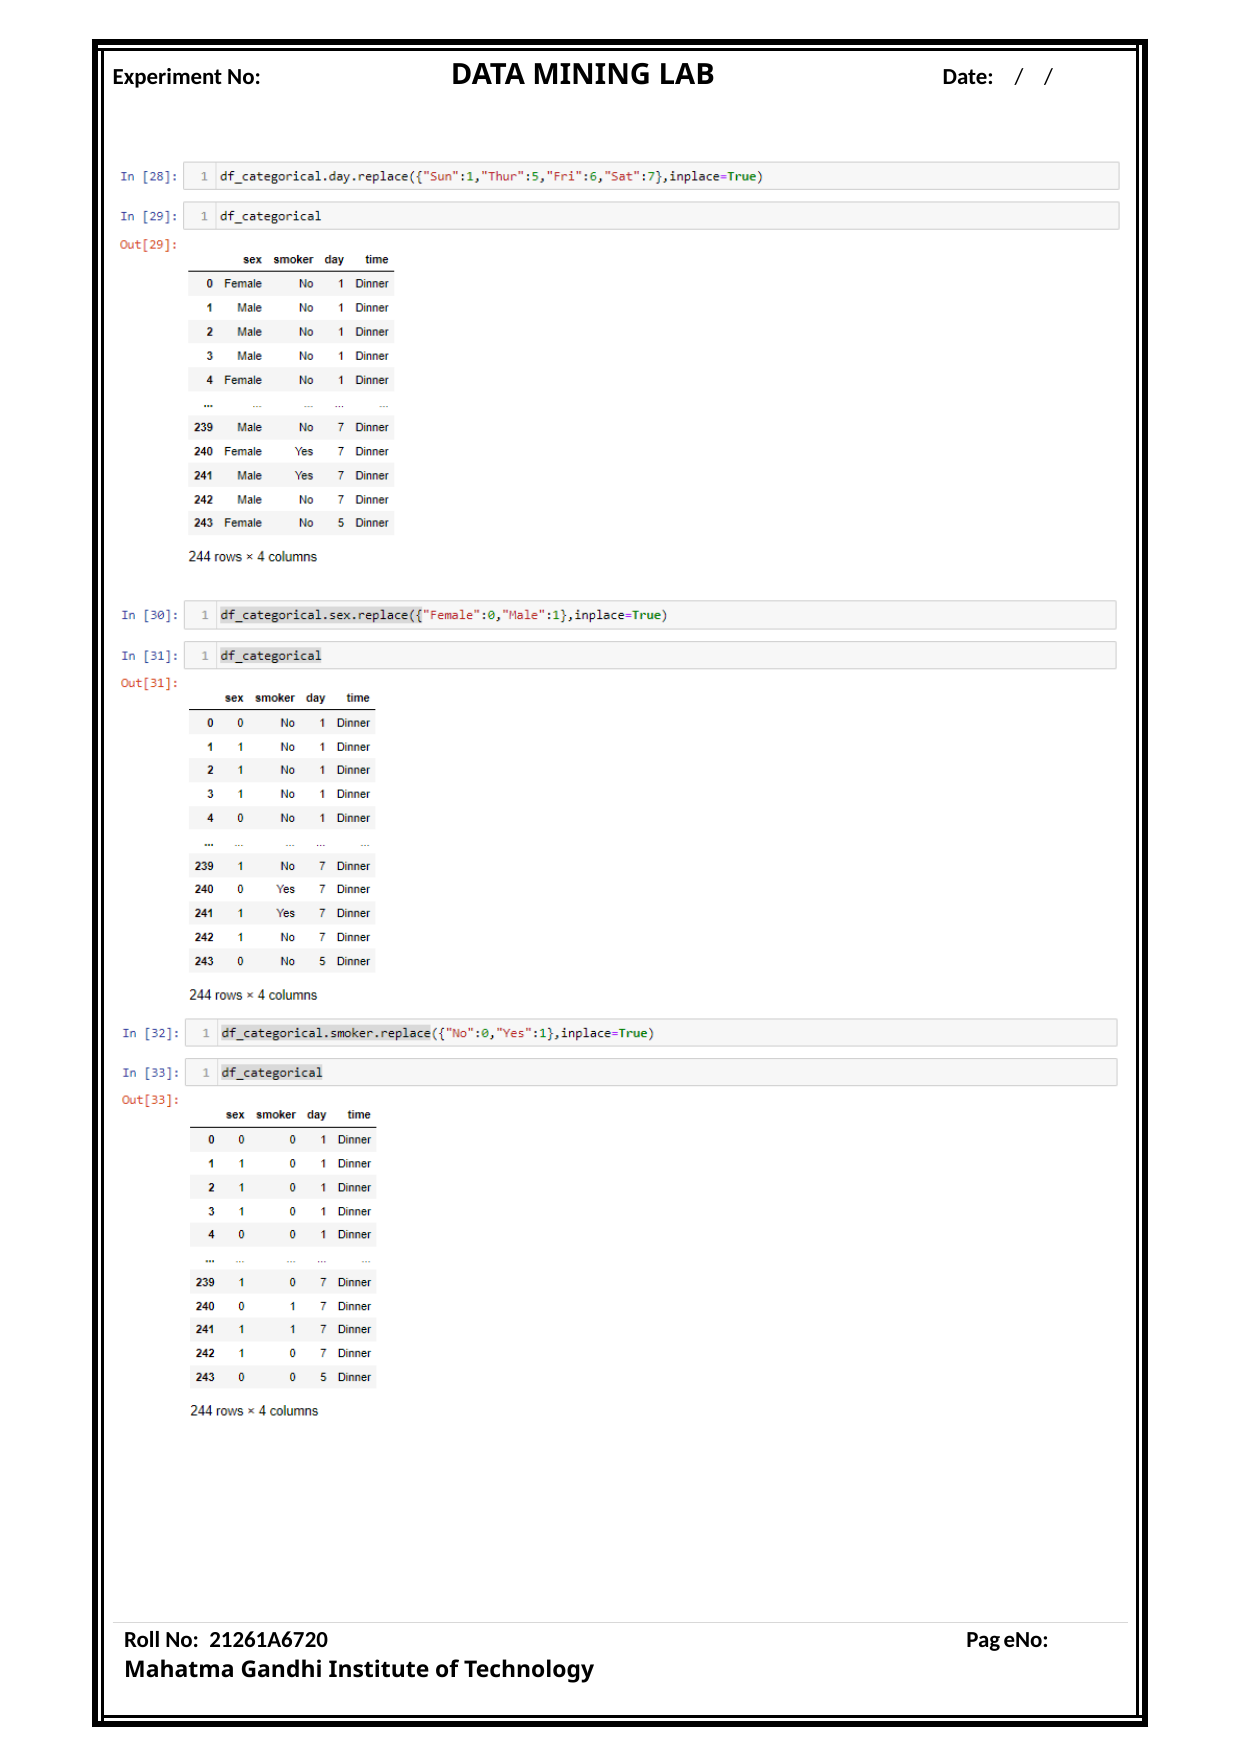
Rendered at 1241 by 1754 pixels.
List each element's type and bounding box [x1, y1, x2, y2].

picture [112, 1007, 1128, 1428]
picture [112, 593, 1126, 1006]
picture [112, 150, 1128, 575]
